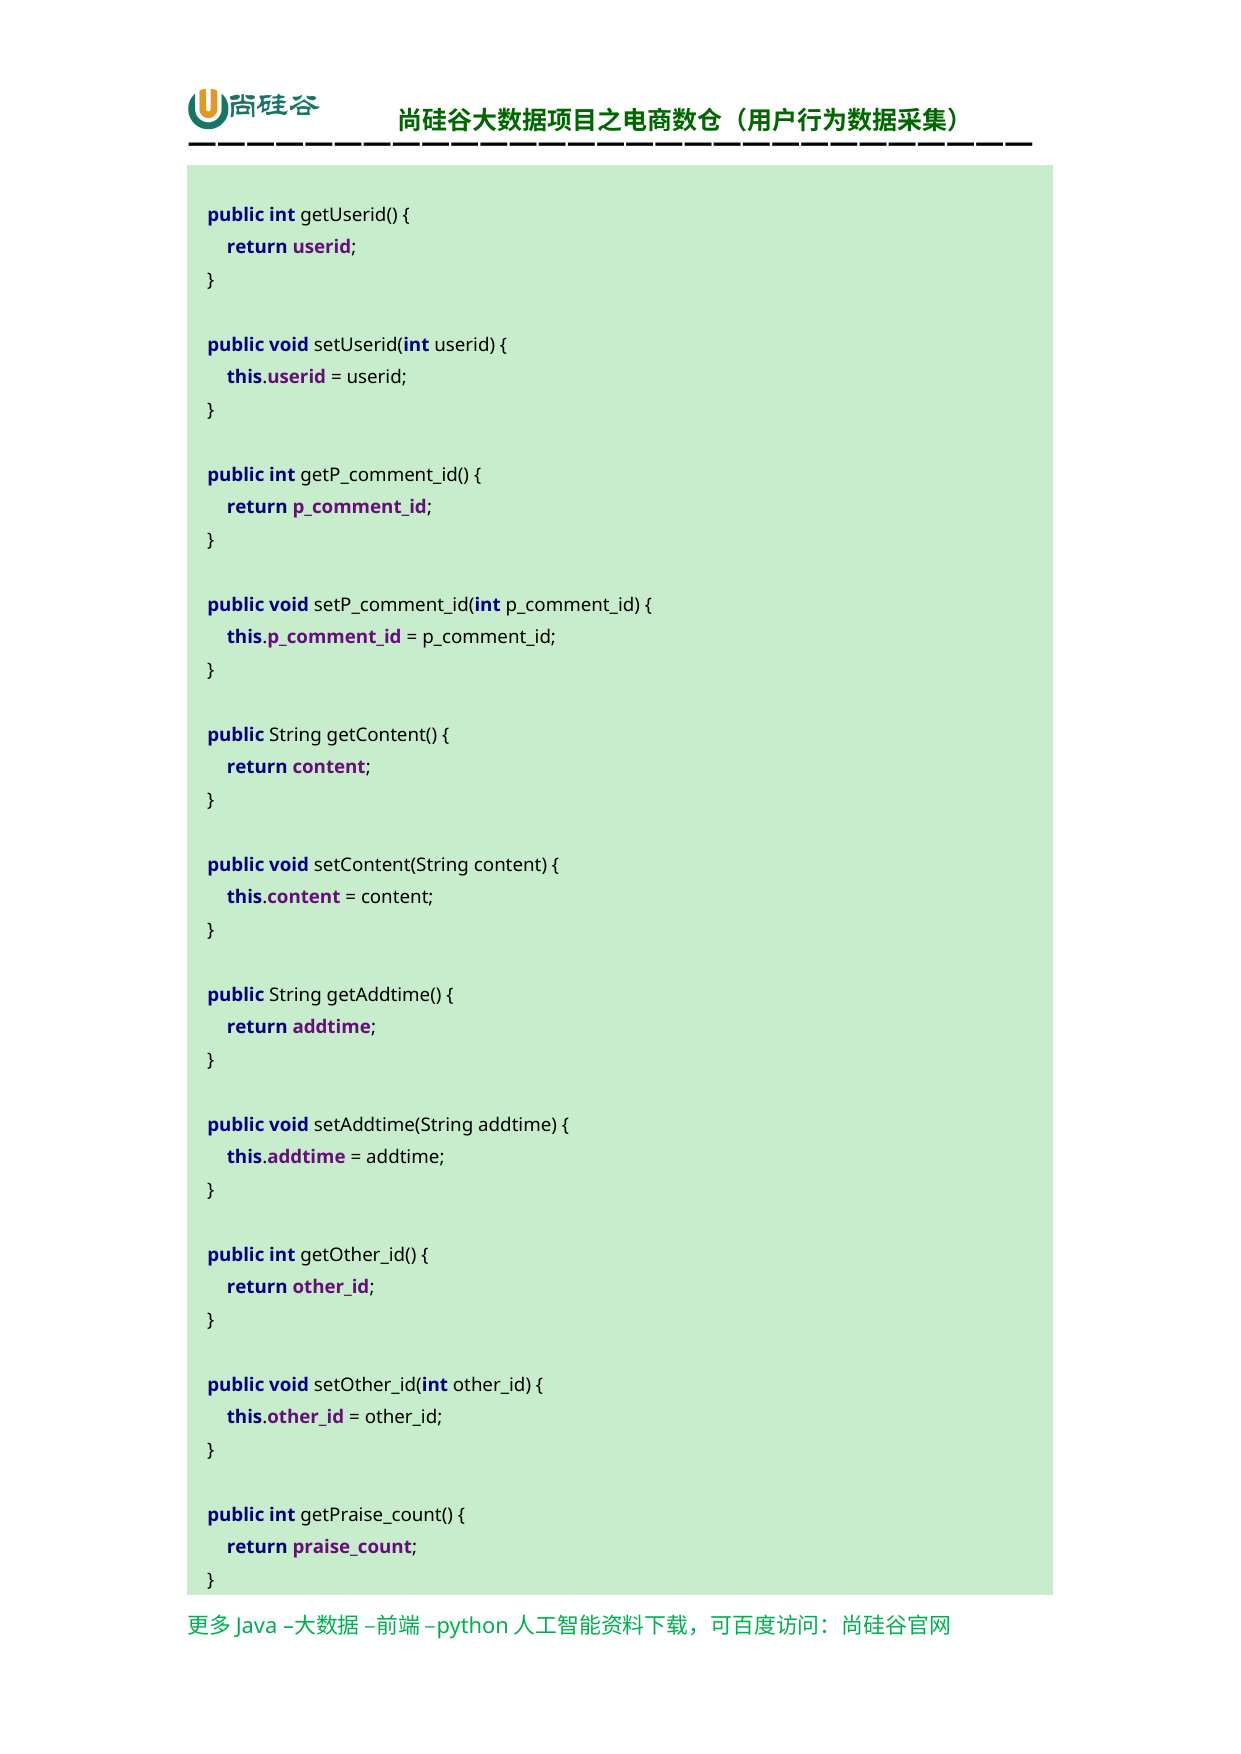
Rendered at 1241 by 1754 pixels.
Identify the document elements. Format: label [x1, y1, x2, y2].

picture [187, 88, 321, 130]
text [187, 165, 1053, 1595]
